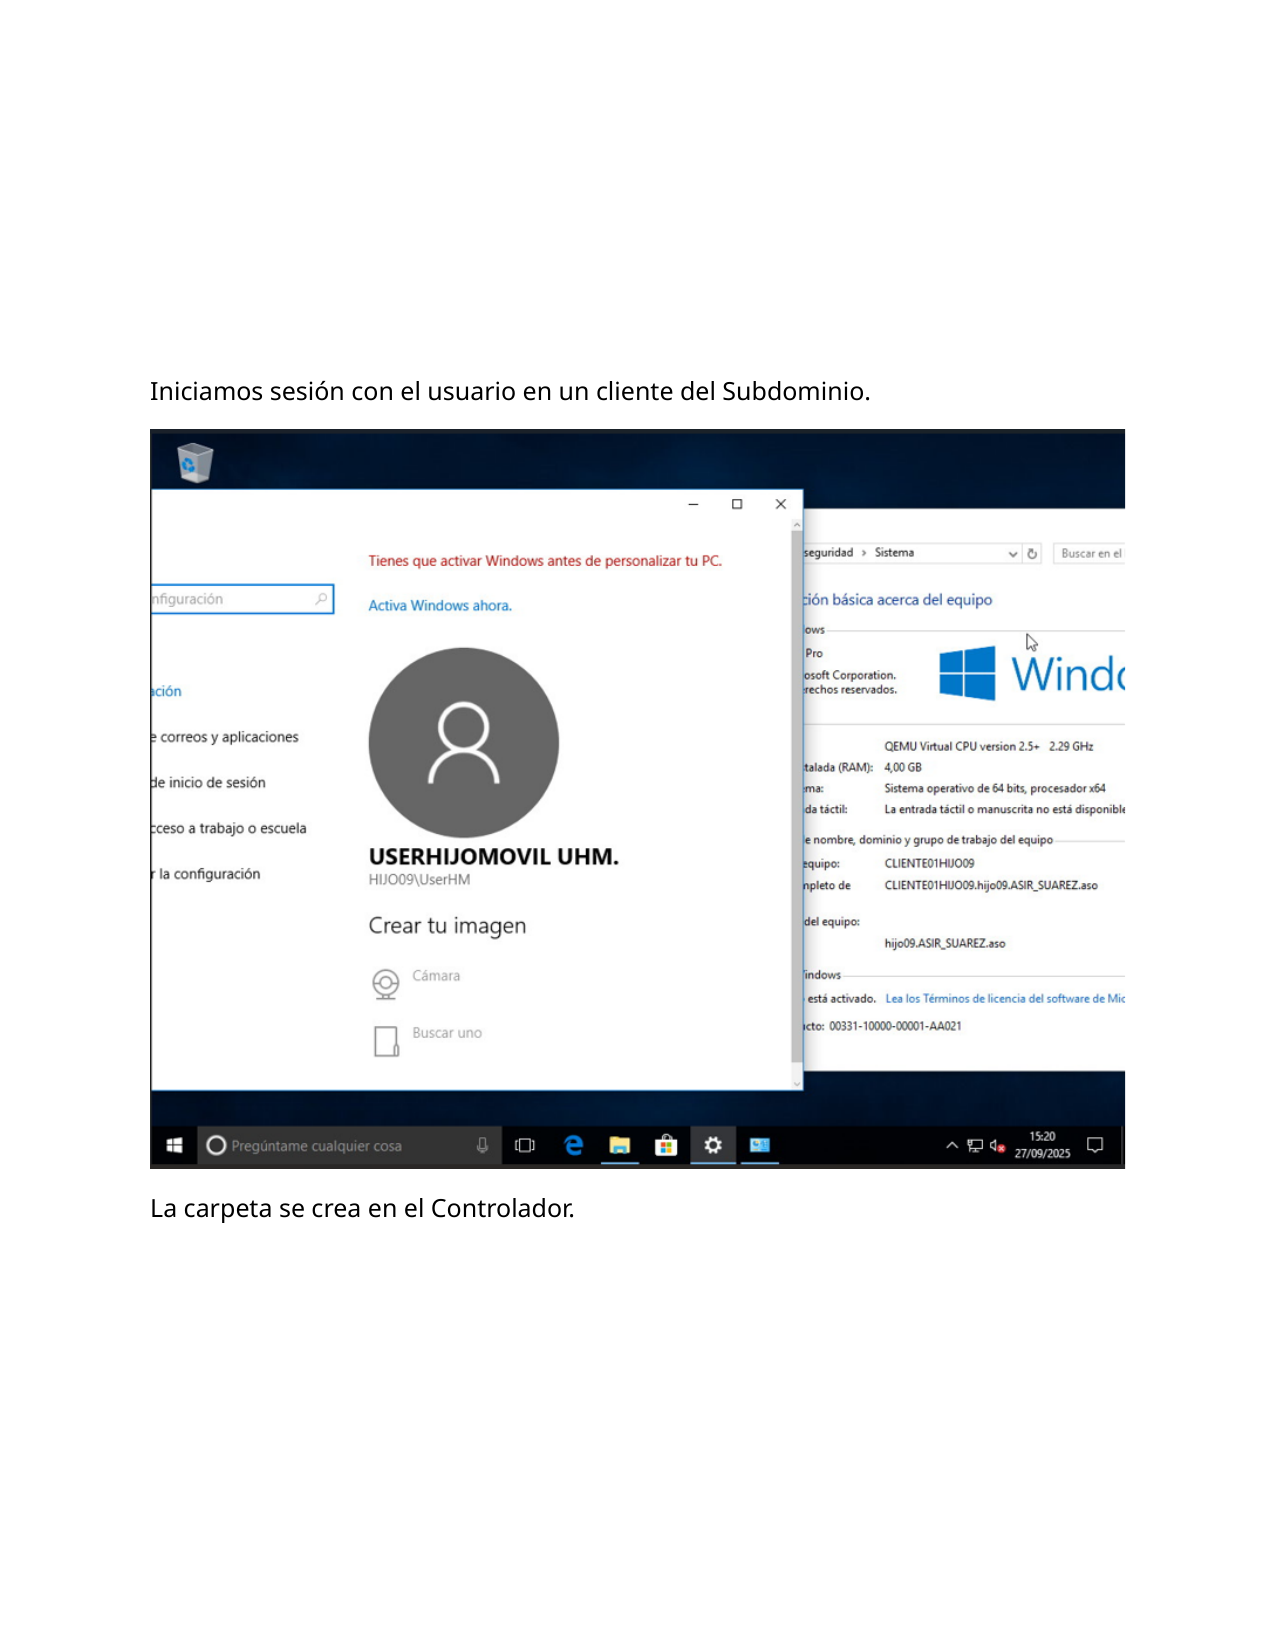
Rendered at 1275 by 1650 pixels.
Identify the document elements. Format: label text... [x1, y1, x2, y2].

text La carpeta se crea en el Controlador. [150, 1191, 1125, 1225]
picture [150, 429, 1125, 1169]
text Iniciamos sesión con el usuario en un cliente del Subdominio. [150, 373, 1125, 407]
